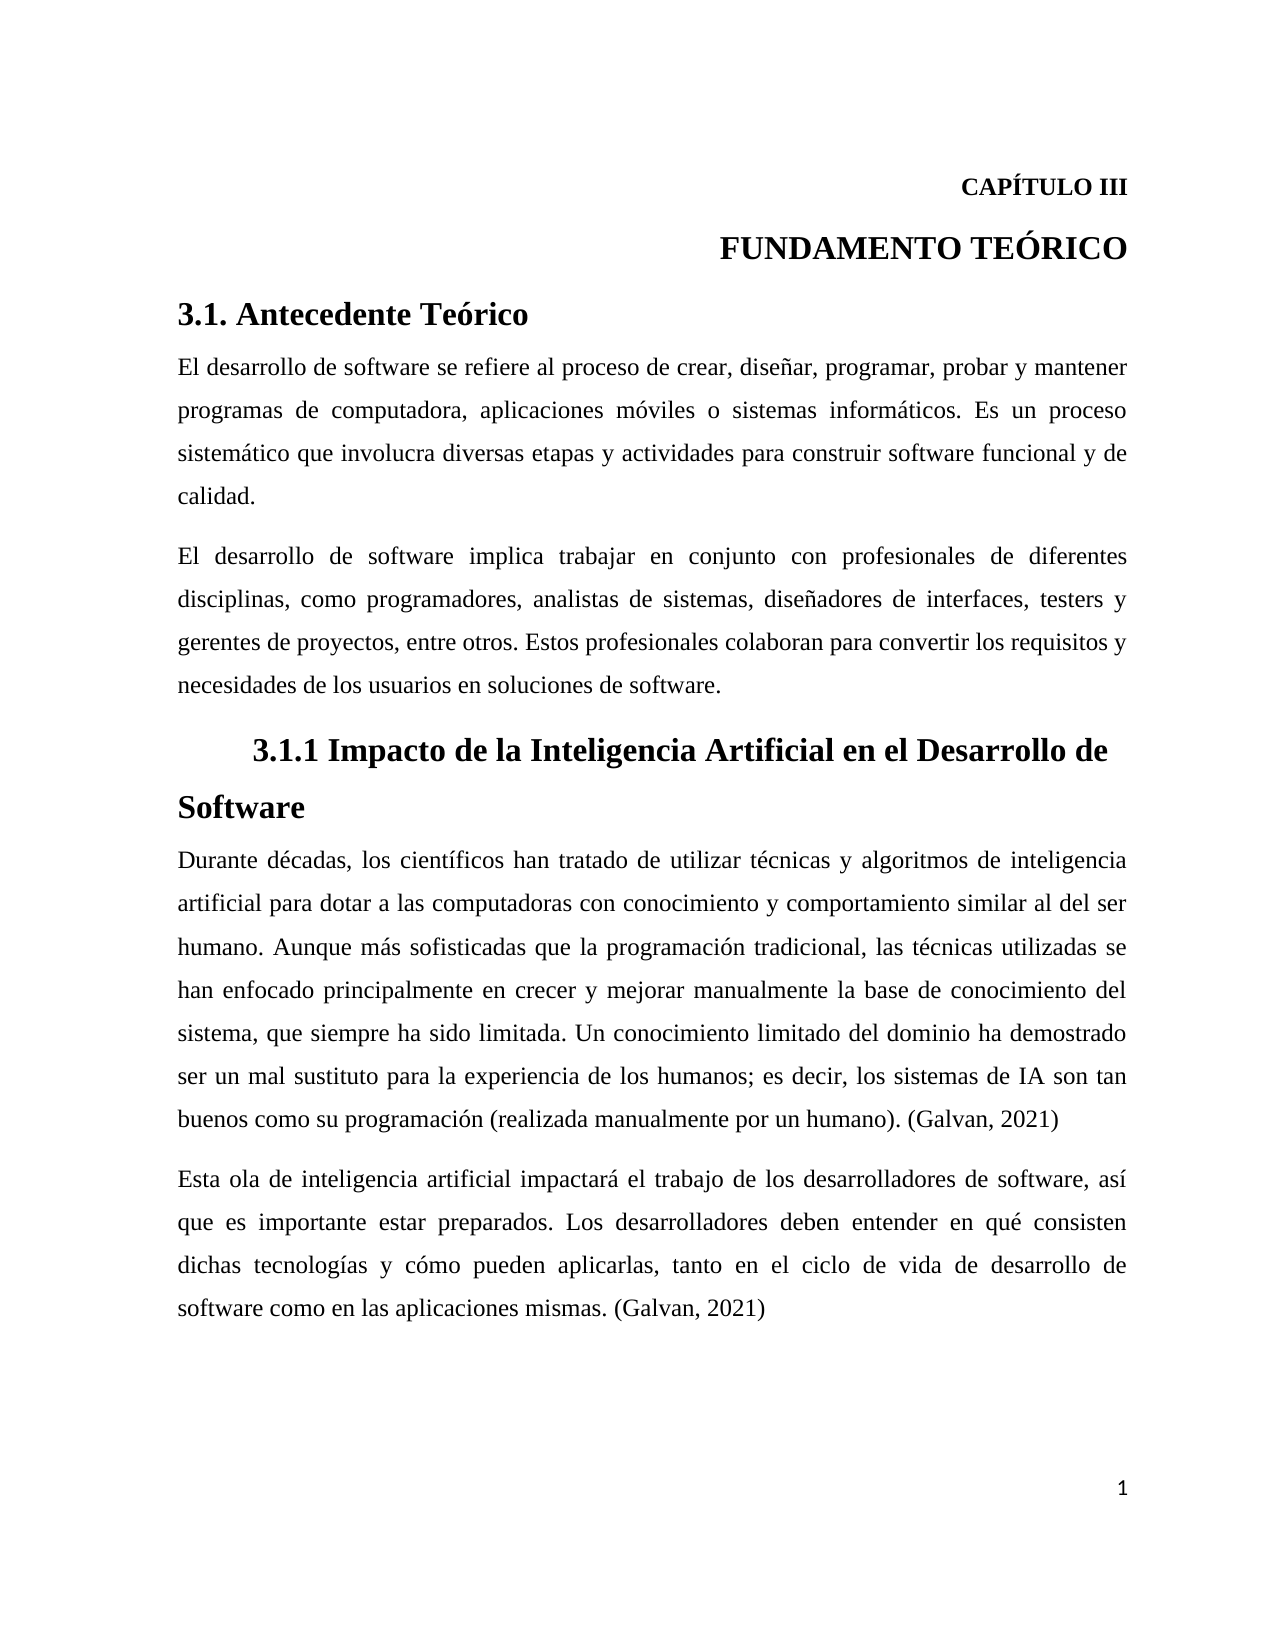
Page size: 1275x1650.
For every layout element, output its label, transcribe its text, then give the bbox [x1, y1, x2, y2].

text Durante décadas, los científicos han tratado de utilizar técnicas y algoritmos de inteligencia artificial para dotar a las computadoras con conocimiento y comportamiento similar al del ser humano. Aunque más sofisticadas que la programación tradicional, las técnicas utilizadas se han enfocado principalmente en crecer y mejorar manualmente la base de conocimiento del sistema, que siempre ha sido limitada. Un conocimiento limitado del dominio ha demostrado ser un mal sustituto para la experiencia de los humanos; es decir, los sistemas de IA son tan buenos como su programación (realizada manualmente por un humano). [177, 845, 1128, 1133]
subtitle FUNDAMENTO TEÓRICO [177, 228, 1128, 266]
text El desarrollo de software implica trabajar en conjunto con profesionales de diferentes disciplinas, como programadores, analistas de sistemas, diseñadores de interfaces, testers y gerentes de proyectos, entre otros. Estos profesionales colaboran para convertir los requisitos y necesidades de los usuarios en soluciones de software. [177, 541, 1128, 699]
text El desarrollo de software se refiere al proceso de crear, diseñar, programar, probar y mantener programas de computadora, aplicaciones móviles o sistemas informáticos. Es un proceso sistemático que involucra diversas etapas y actividades para construir software funcional y de calidad. [177, 352, 1128, 510]
text Esta ola de inteligencia artificial impactará el trabajo de los desarrolladores de software, así que es importante estar preparados. Los desarrolladores deben entender en qué consisten dichas tecnologías y cómo pueden aplicarlas, tanto en el ciclo de vida de desarrollo de software como en las aplicaciones mismas. [177, 1164, 1128, 1322]
subtitle CAPÍTULO III [177, 172, 1128, 201]
subtitle 3.1.1 Impacto de la Inteligencia Artificial en el Desarrollo de Software [177, 730, 1128, 826]
subtitle 3.1. Antecedente Teórico [177, 294, 1128, 333]
